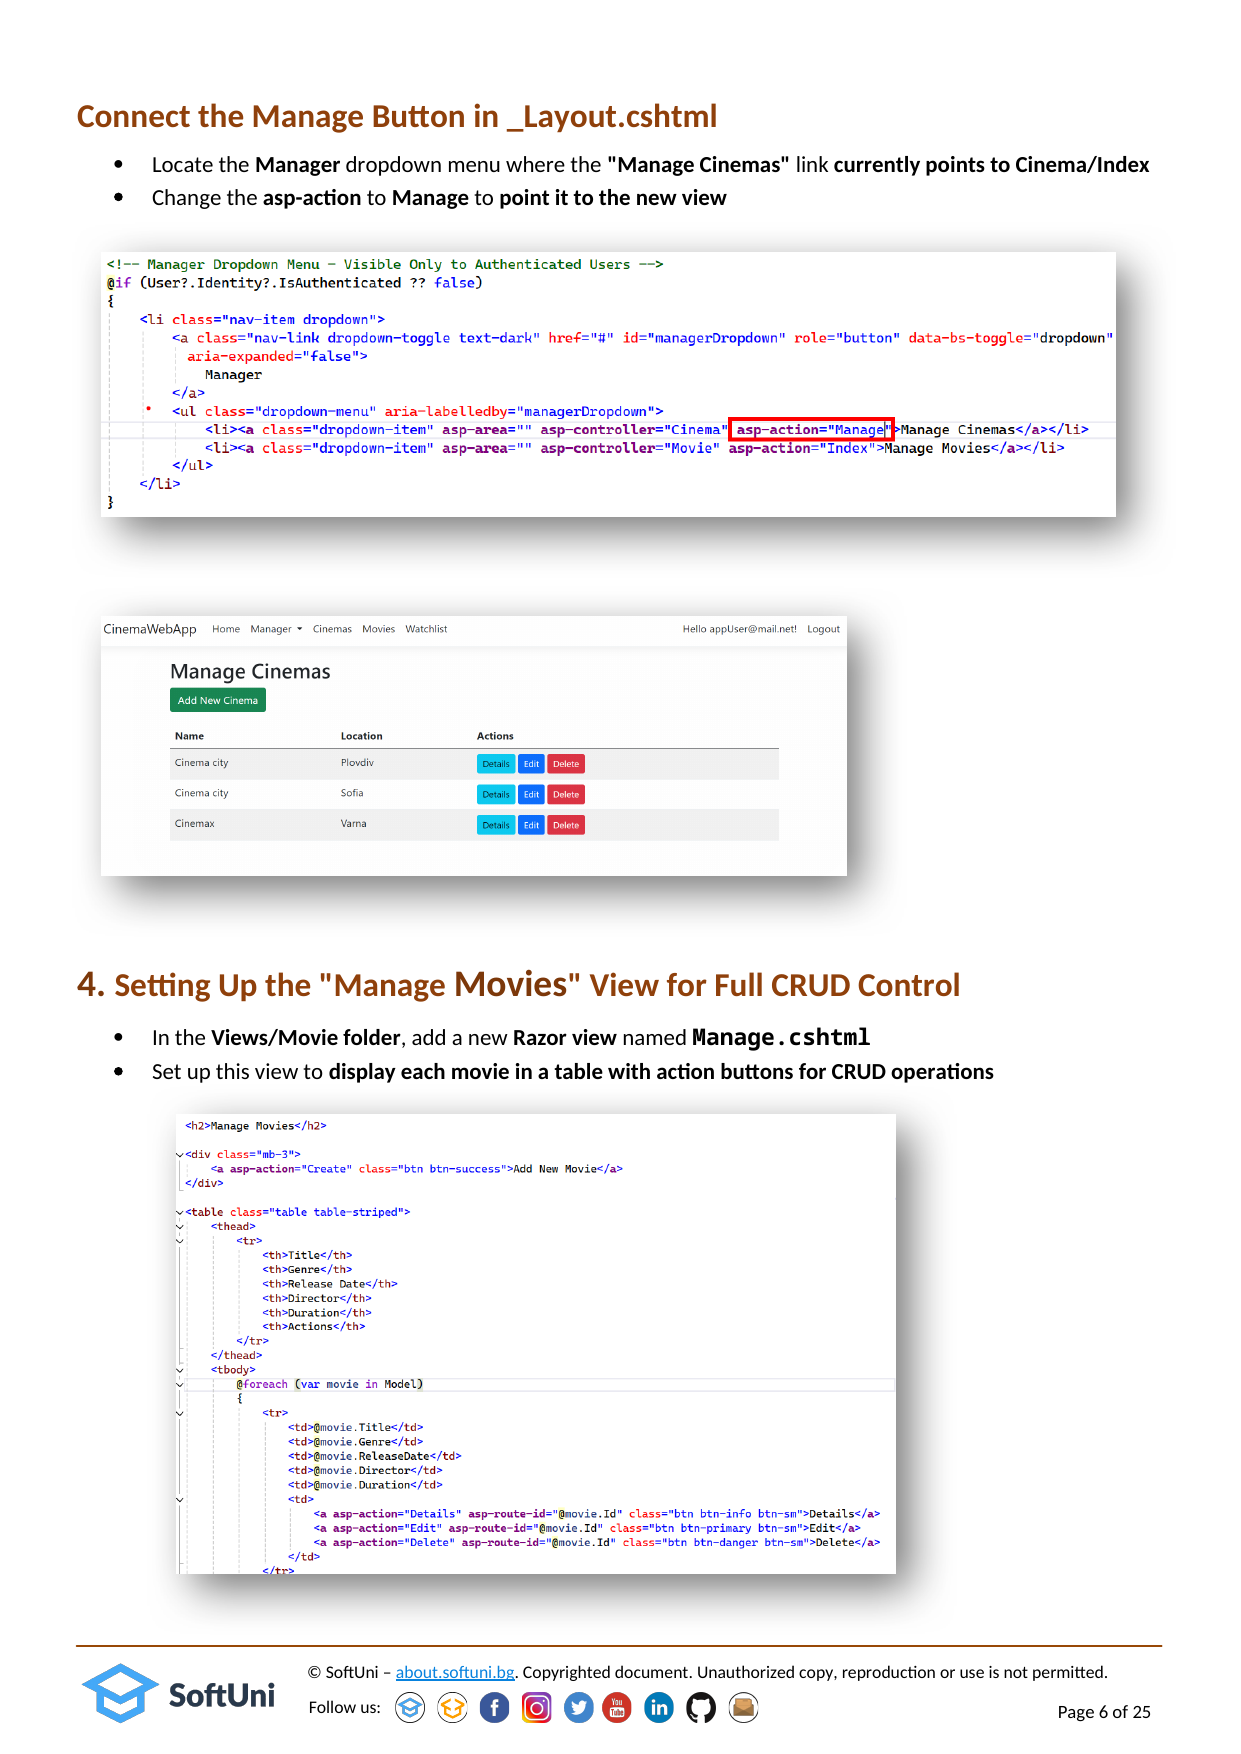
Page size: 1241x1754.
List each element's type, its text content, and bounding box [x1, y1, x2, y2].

picture [728, 1692, 759, 1723]
picture [101, 252, 1116, 517]
picture [602, 1692, 632, 1723]
picture [644, 1714, 653, 1723]
subtitle Setting Up the "Manage Movies" View for Full CRUD Control [77, 960, 1163, 1006]
picture [75, 1658, 281, 1729]
picture [665, 1692, 674, 1701]
picture [437, 1692, 468, 1723]
picture [564, 1692, 594, 1723]
picture [395, 1692, 425, 1723]
picture [176, 1114, 896, 1574]
picture [644, 1692, 653, 1701]
picture [479, 1692, 510, 1723]
picture [686, 1692, 716, 1723]
list In the Views/Movie folder, add a new Razor view named Manage.cshtml [114, 1021, 1163, 1052]
picture [101, 616, 847, 876]
list Change the asp-action to Manage to point it to the new view [114, 183, 1163, 211]
list Locate the Manager dropdown menu where the "Manage Cinemas" link currently points to Cinema/Index [114, 151, 1163, 178]
picture [665, 1714, 674, 1723]
subtitle Connect the Manage Button in _Layout.cshtml [77, 95, 1163, 136]
picture [522, 1692, 552, 1723]
picture [658, 1705, 667, 1714]
